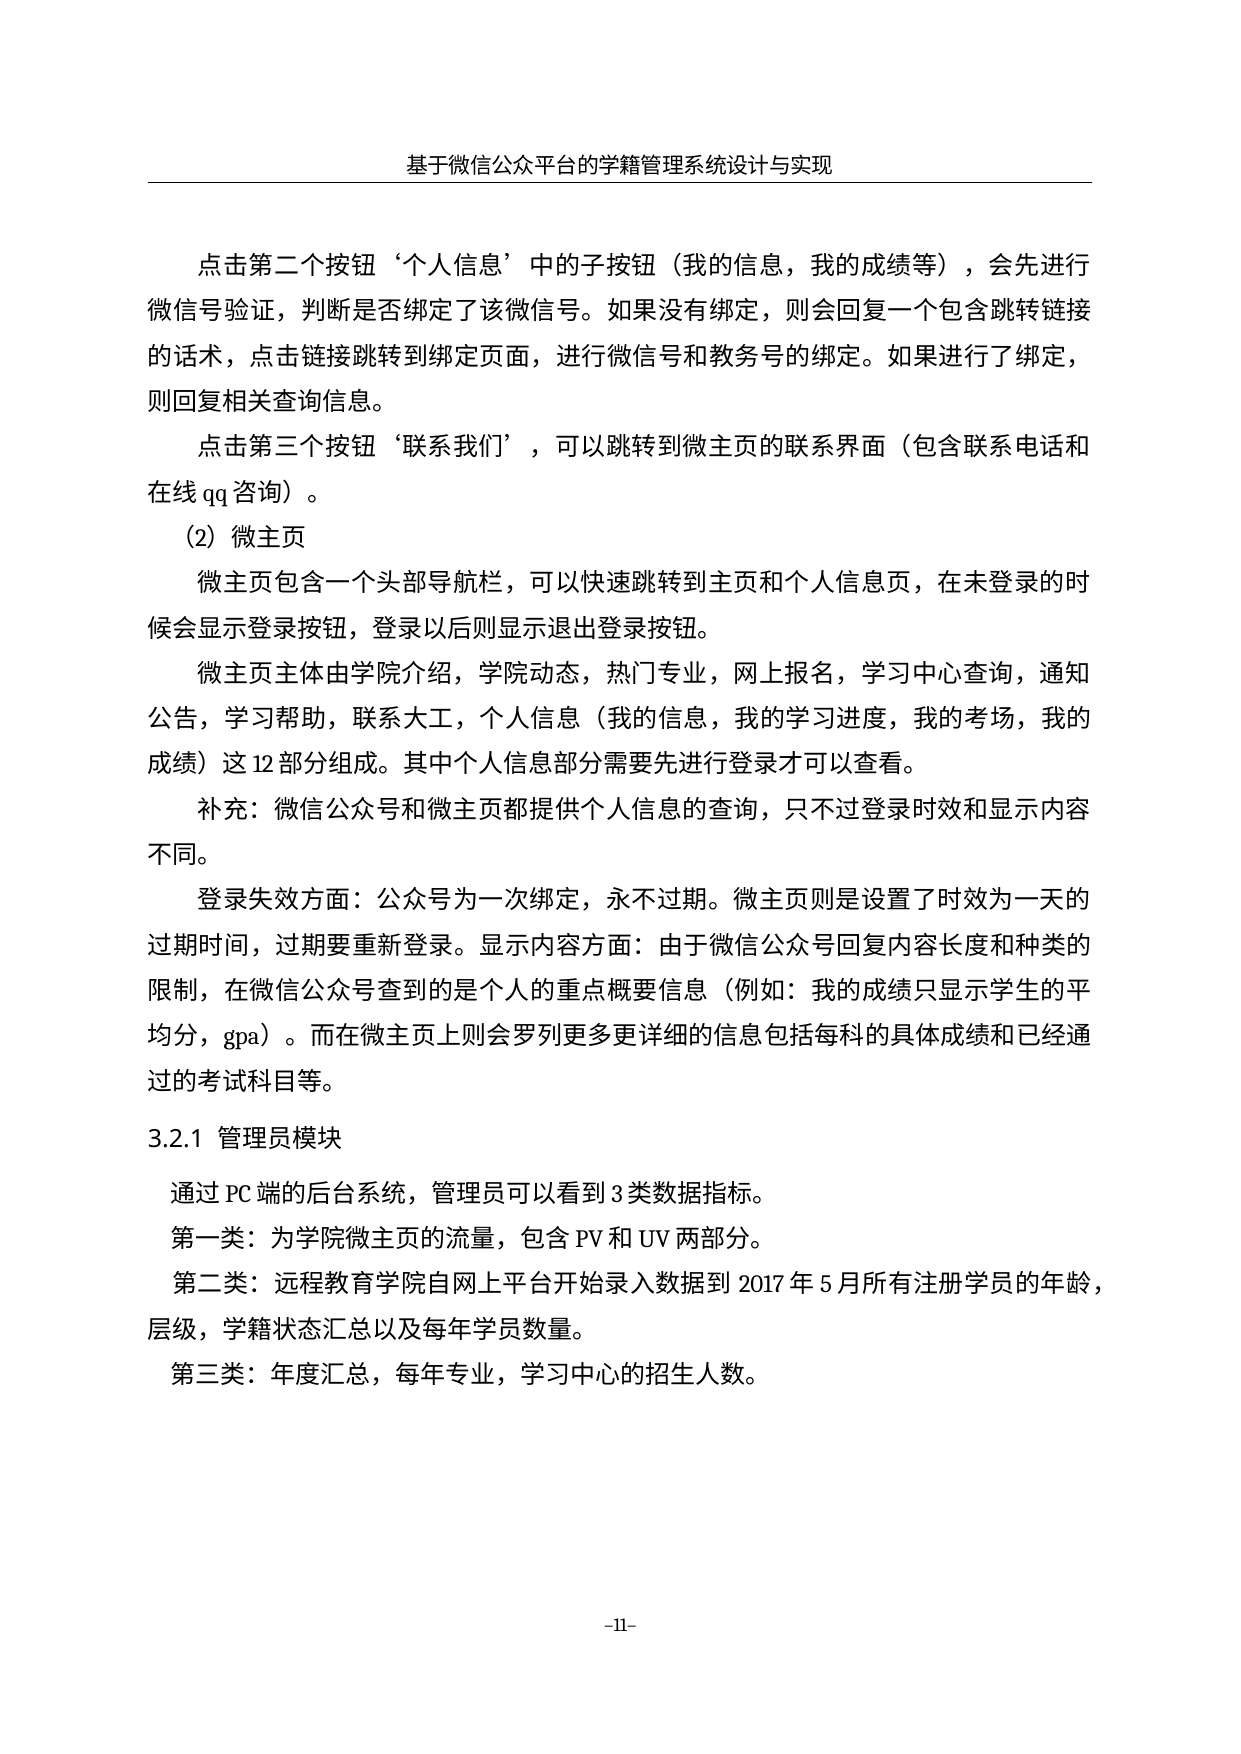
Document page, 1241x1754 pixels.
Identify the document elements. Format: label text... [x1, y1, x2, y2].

text 通过PC端的后台系统，管理员可以看到3类数据指标。 [148, 1173, 1092, 1209]
text 第三类：年度汇总，每年专业，学习中心的招生人数。 [148, 1354, 1092, 1391]
text 点击第二个按钮‘个人信息’中的子按钮（我的信息，我的成绩等），会先进行微信号验证，判断是否绑定了该微信号。如果没有绑定，则会回复一个包含跳转链接的话术，点击链接跳转到绑定页面，进行微信号和教务号的绑定。如果进行了绑定，则回复相关查询信息。 [148, 246, 1092, 418]
text 第一类：为学院微主页的流量，包含PV和UV两部分。 [148, 1219, 1092, 1255]
text 微主页主体由学院介绍，学院动态，热门专业，网上报名，学习中心查询，通知公告，学习帮助，联系大工，个人信息（我的信息，我的学习进度，我的考场，我的成绩）这12部分组成。其中个人信息部分需要先进行登录才可以查看。 [148, 653, 1092, 780]
text 第二类：远程教育学院自网上平台开始录入数据到2017年5月所有注册学员的年龄，层级，学籍状态汇总以及每年学员数量。 [148, 1264, 1092, 1346]
text 登录失效方面：公众号为一次绑定，永不过期。微主页则是设置了时效为一天的过期时间，过期要重新登录。显示内容方面：由于微信公众号回复内容长度和种类的限制，在微信公众号查到的是个人的重点概要信息（例如：我的成绩只显示学生的平均分，gpa）。而在微主页上则会罗列更多更详细的信息包括每科的具体成绩和已经通过的考试科目等。 [148, 880, 1092, 1097]
text 补充：微信公众号和微主页都提供个人信息的查询，只不过登录时效和显示内容不同。 [148, 789, 1092, 871]
text 点击第三个按钮‘联系我们’，可以跳转到微主页的联系界面（包含联系电话和在线qq咨询）。 [148, 427, 1092, 508]
text 微主页包含一个头部导航栏，可以快速跳转到主页和个人信息页，在未登录的时候会显示登录按钮，登录以后则显示退出登录按钮。 [148, 563, 1092, 644]
subtitle 3.2.1 管理员模块 [148, 1119, 1092, 1155]
text （2）微主页 [148, 517, 1092, 554]
